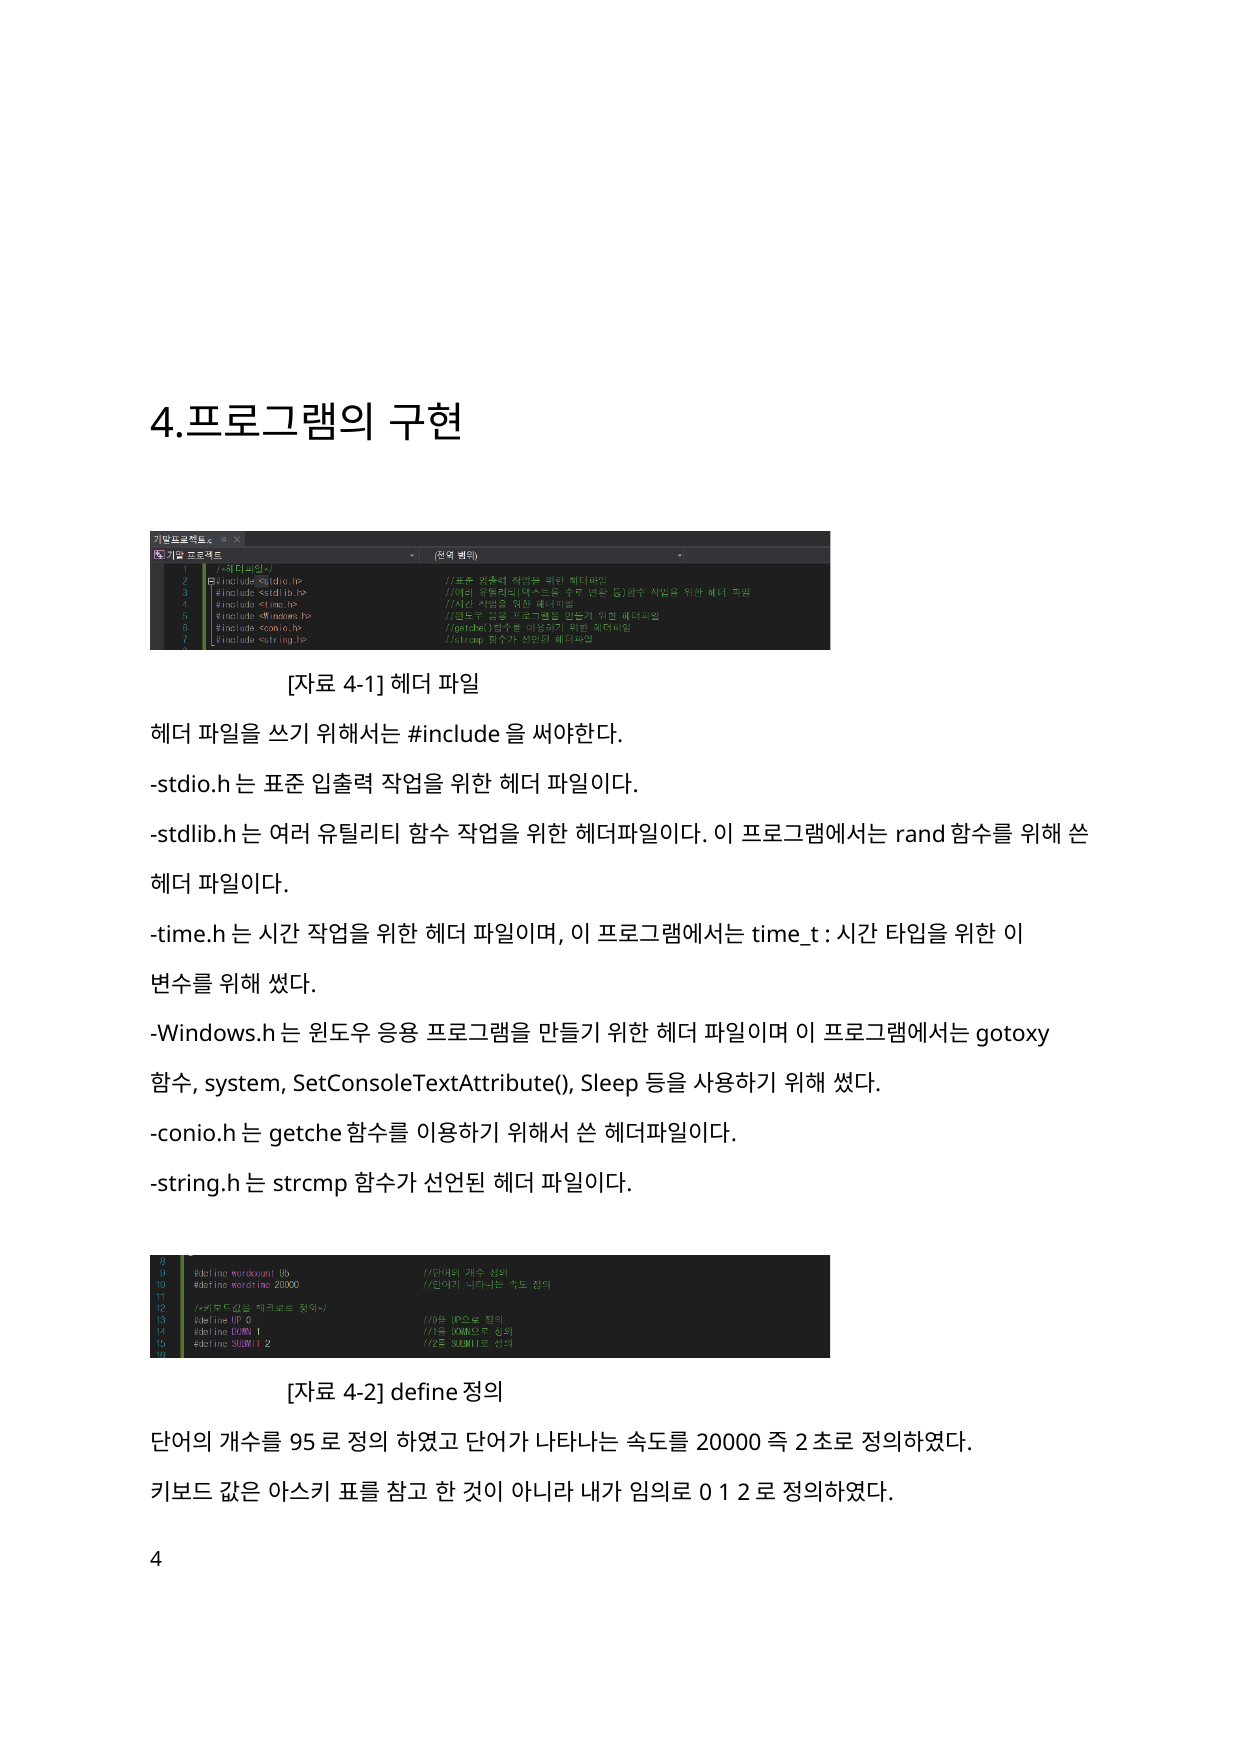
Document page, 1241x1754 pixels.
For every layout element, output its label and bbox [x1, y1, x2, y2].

text [150, 177, 1090, 1507]
picture [150, 1255, 831, 1358]
picture [150, 531, 831, 650]
